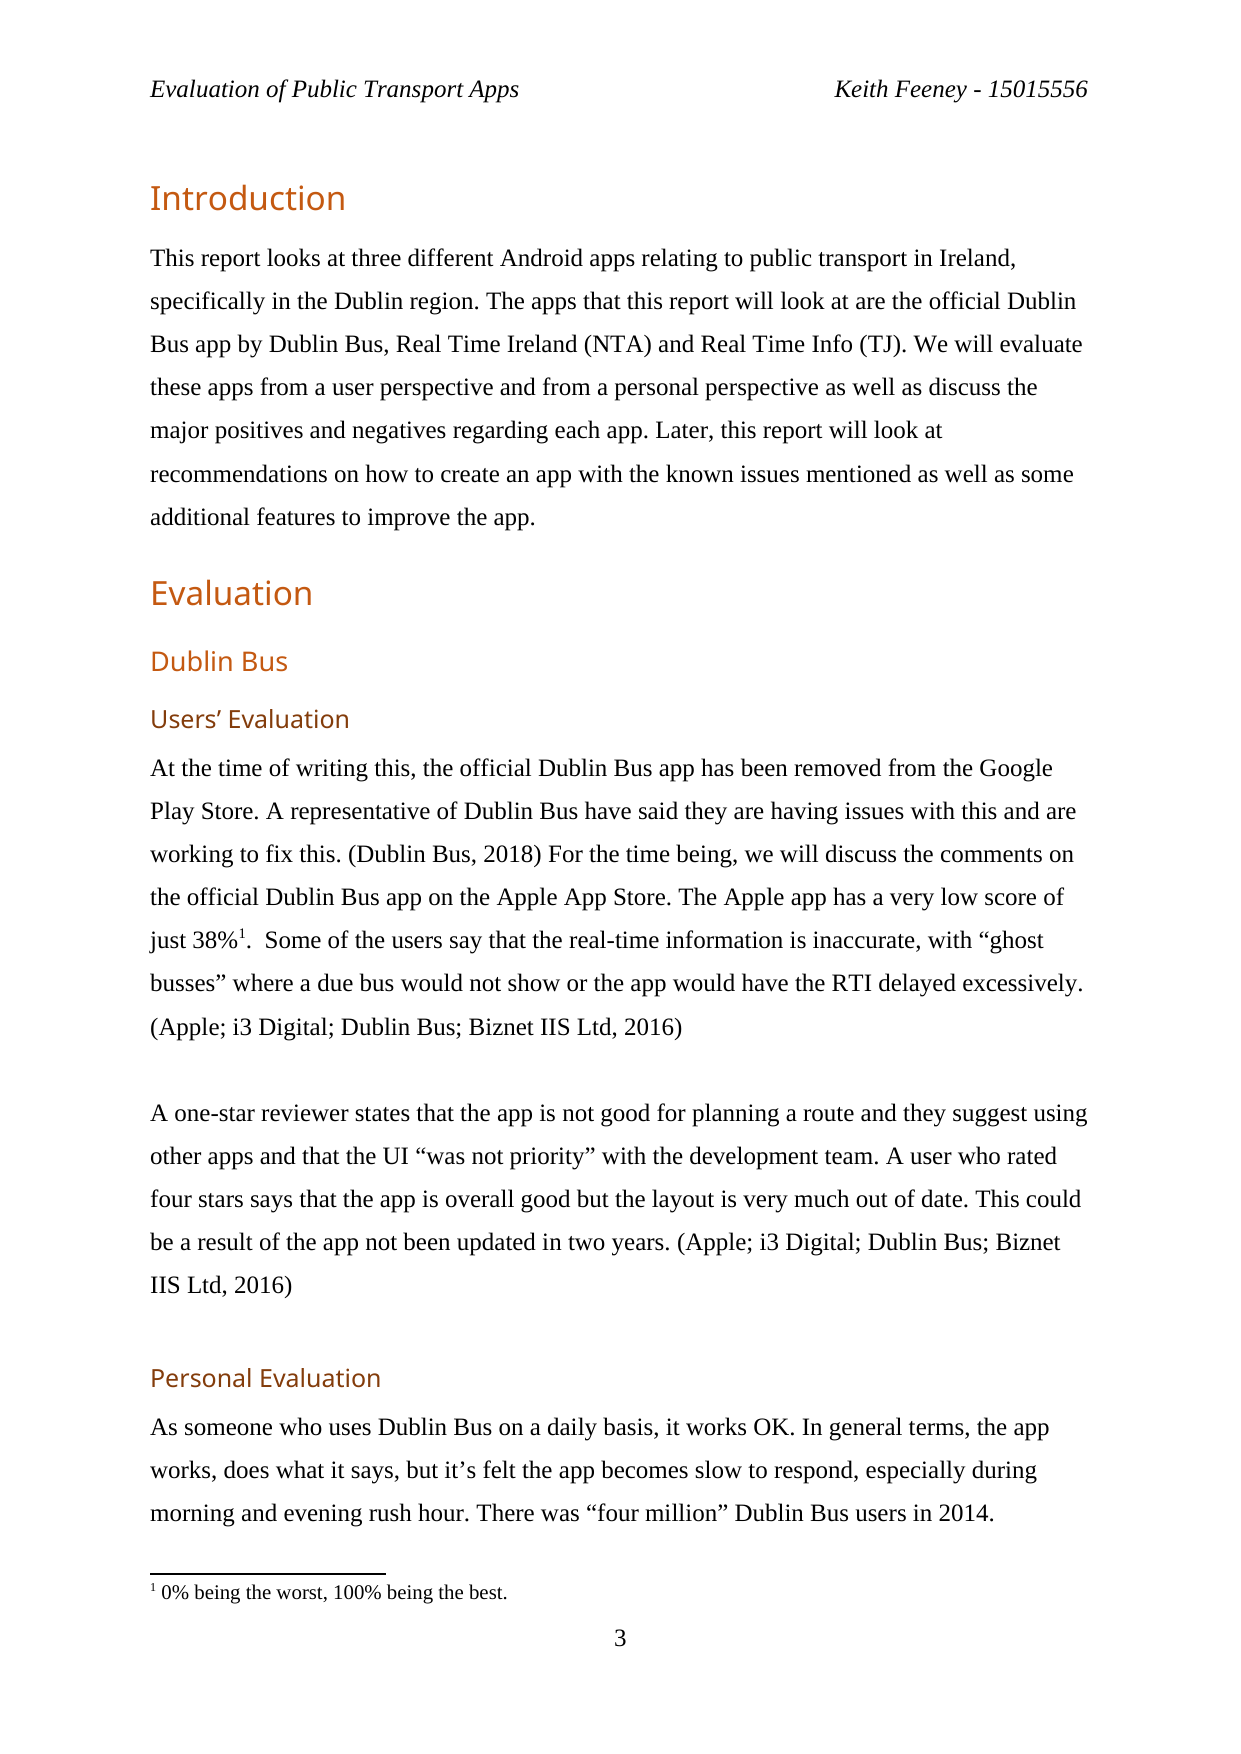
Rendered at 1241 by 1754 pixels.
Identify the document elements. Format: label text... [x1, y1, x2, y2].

text This report looks at three different Android apps relating to public transport in Ireland, specifically in the Dublin region. The apps that this report will look at are the official Dublin Bus app by Dublin Bus, Real Time Ireland (NTA) and Real Time Info (TJ). We will evaluate these apps from a user perspective and from a personal perspective as well as discuss the major positives and negatives regarding each app. Later, this report will look at recommendations on how to create an app with the known issues mentioned as well as some additional features to improve the app. [150, 243, 1090, 531]
subtitle Introduction [150, 175, 1090, 220]
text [150, 1412, 1090, 1527]
subtitle Dublin Bus [150, 642, 1090, 679]
text A one-star reviewer states that the app is not good for planning a route and they suggest using other apps and that the UI “was not priority” with the development team. A user who rated four stars says that the app is overall good but the layout is very much out of date. This could be a result of the app not been updated in two years. [150, 1098, 1090, 1299]
text At the time of writing this, the official Dublin Bus app has been removed from the Google Play Store. A representative of Dublin Bus have said they are having issues with this and are working to fix this. For the time being, we will discuss the comments on the official Dublin Bus app on the Apple App Store. The Apple app has a very low score of just 38%. Some of the users say that the real-time information is inaccurate, with “ghost busses” where a due bus would not show or the app would have the RTI delayed excessively. [150, 753, 1090, 1040]
subtitle Evaluation [150, 570, 1090, 615]
subtitle Personal Evaluation [150, 1361, 1090, 1395]
subtitle Users’ Evaluation [150, 702, 1090, 736]
